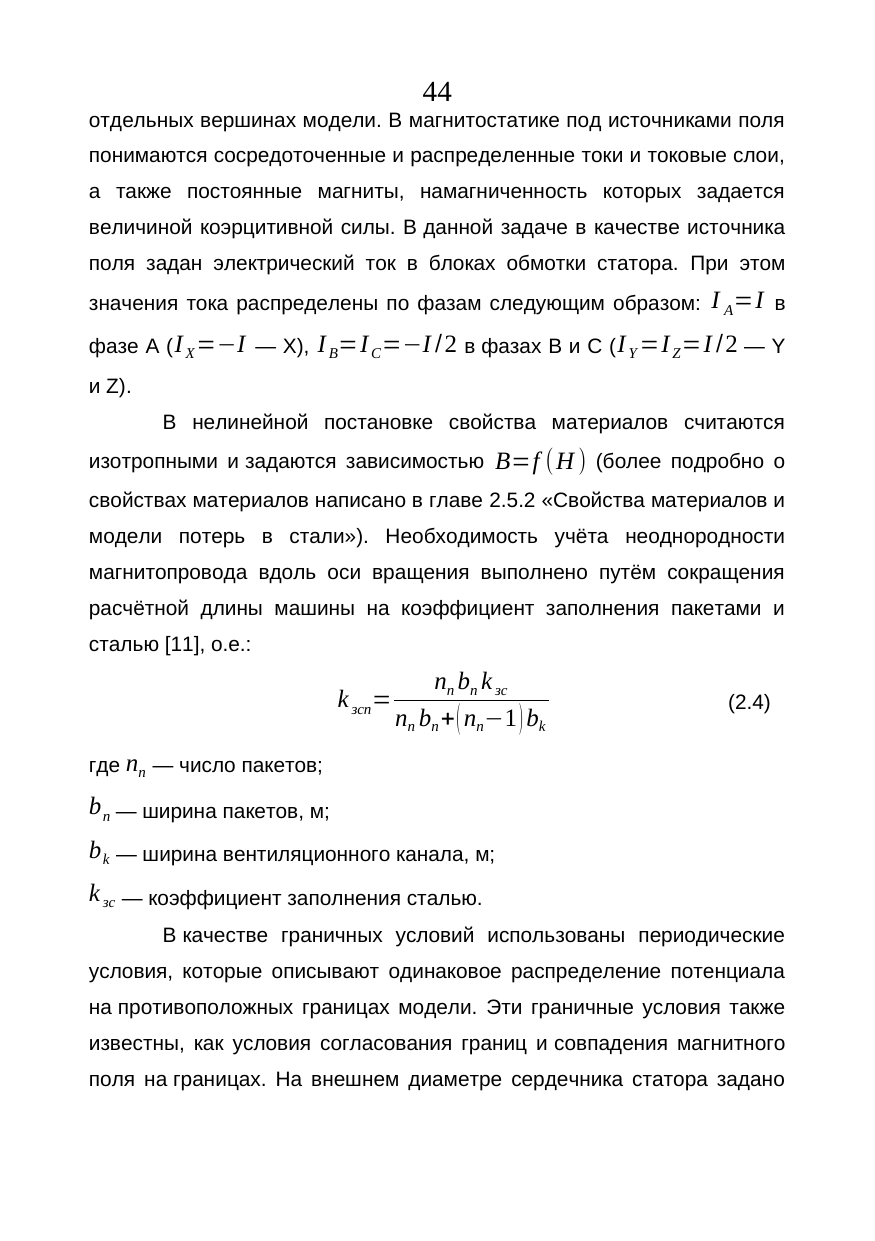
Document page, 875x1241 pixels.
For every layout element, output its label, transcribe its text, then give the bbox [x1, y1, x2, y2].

text — коэффициент заполнения сталью. [89, 879, 785, 911]
table_header [89, 667, 713, 749]
text — ширина вентиляционного канала, м; [89, 836, 785, 868]
text — ширина пакетов, м; [89, 793, 785, 824]
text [89, 923, 785, 1091]
text В нелинейной постановке свойства материалов считаются изотропными и задаются зависимостью (более подробно о свойствах материалов написано в главе 2.5.2 «Свойства материалов и модели потерь в стали»). Необходимость учёта неоднородности магнитопровода вдоль оси вращения выполнено путём сокращения расчётной длины машины на коэффициент заполнения пакетами и сталью [11], о.е.: [89, 410, 785, 655]
table_header (2.4) [713, 667, 785, 749]
text где — число пакетов; [89, 749, 785, 781]
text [89, 107, 785, 398]
